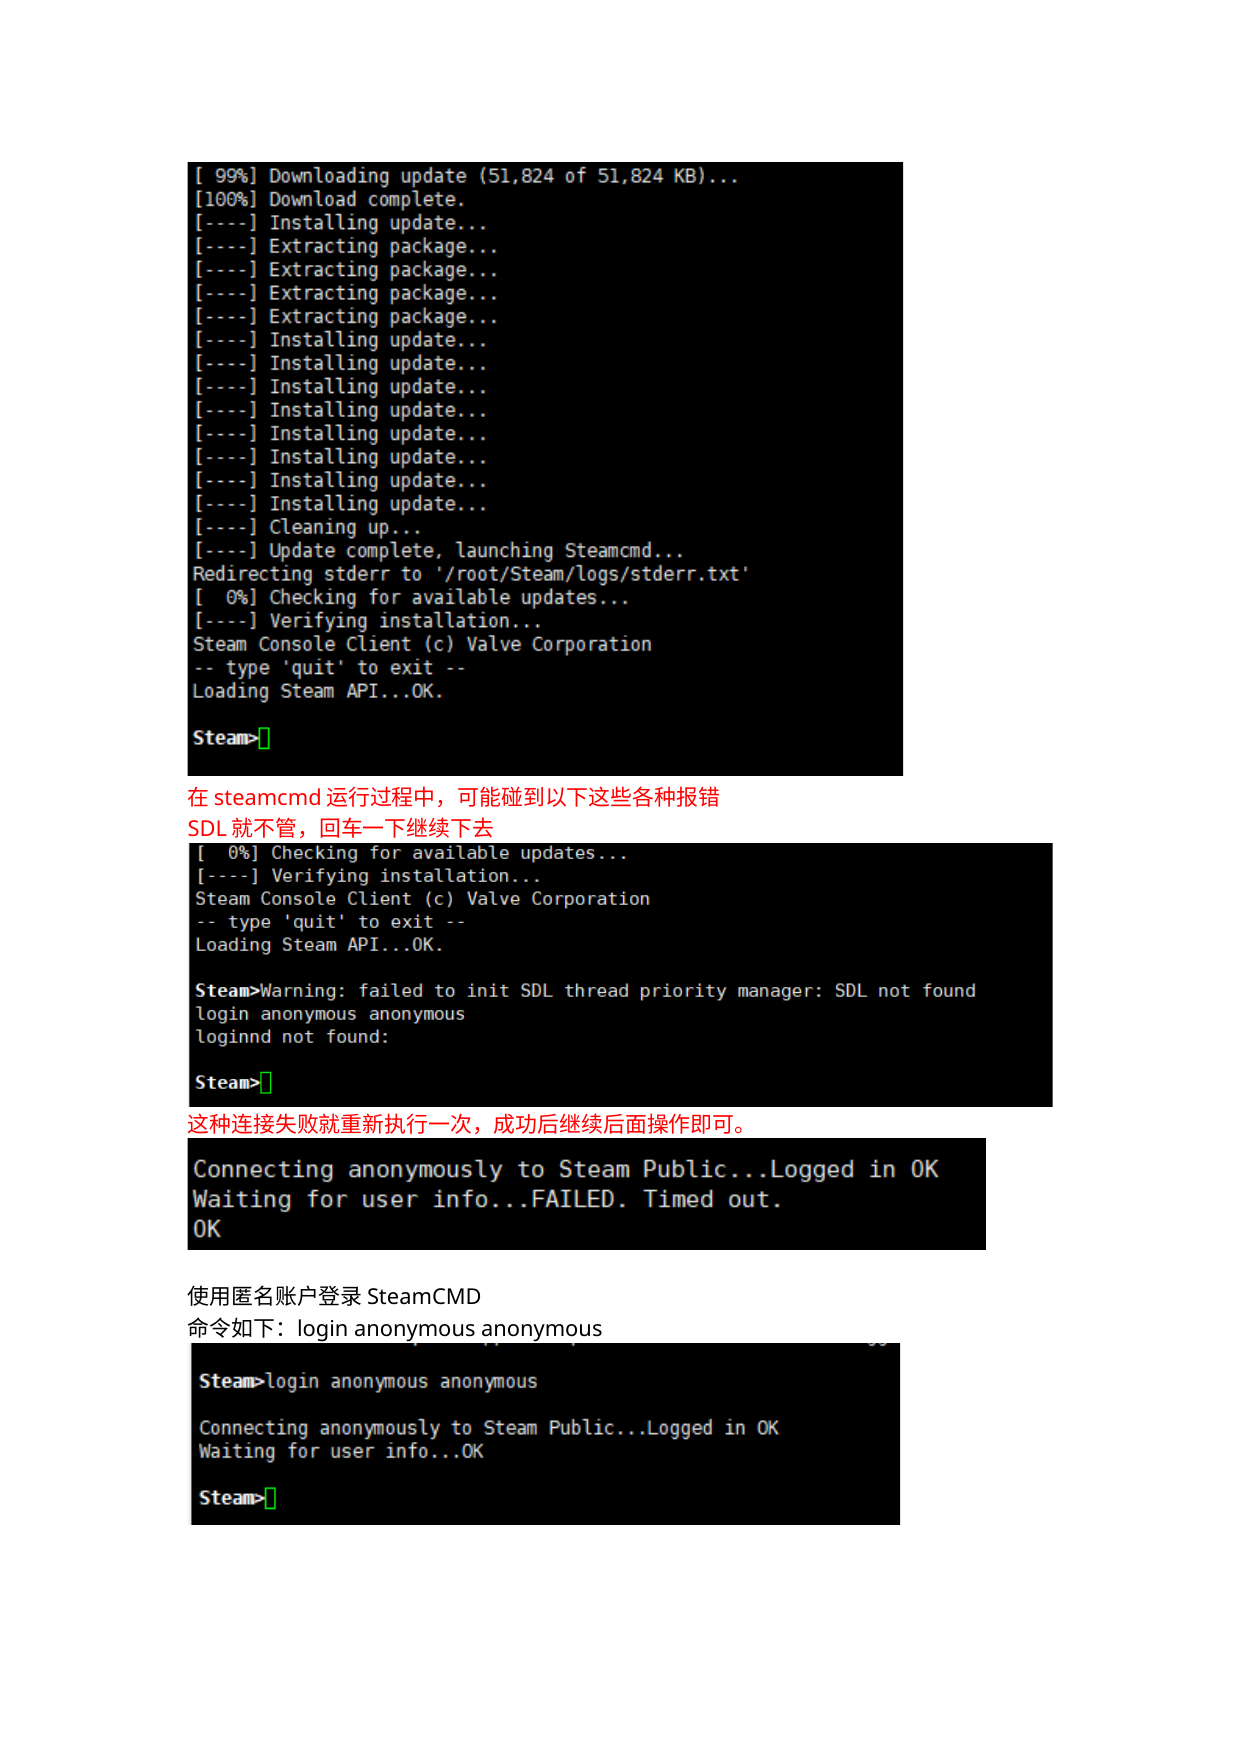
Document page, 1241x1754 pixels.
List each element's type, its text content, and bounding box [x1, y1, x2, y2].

picture [187, 1343, 901, 1525]
text 这种连接失败就重新执行一次，成功后继续后面操作即可。 [187, 1107, 1053, 1138]
picture [187, 1138, 986, 1250]
picture [187, 843, 1053, 1107]
text 使用匿名账户登录SteamCMD [187, 1279, 1053, 1311]
text SDL就不管，回车一下继续下去 [187, 811, 1053, 843]
text 在steamcmd运行过程中，可能碰到以下这些各种报错 [187, 779, 1053, 811]
text 命令如下：login anonymous anonymous [187, 1311, 1053, 1343]
picture [187, 162, 904, 776]
